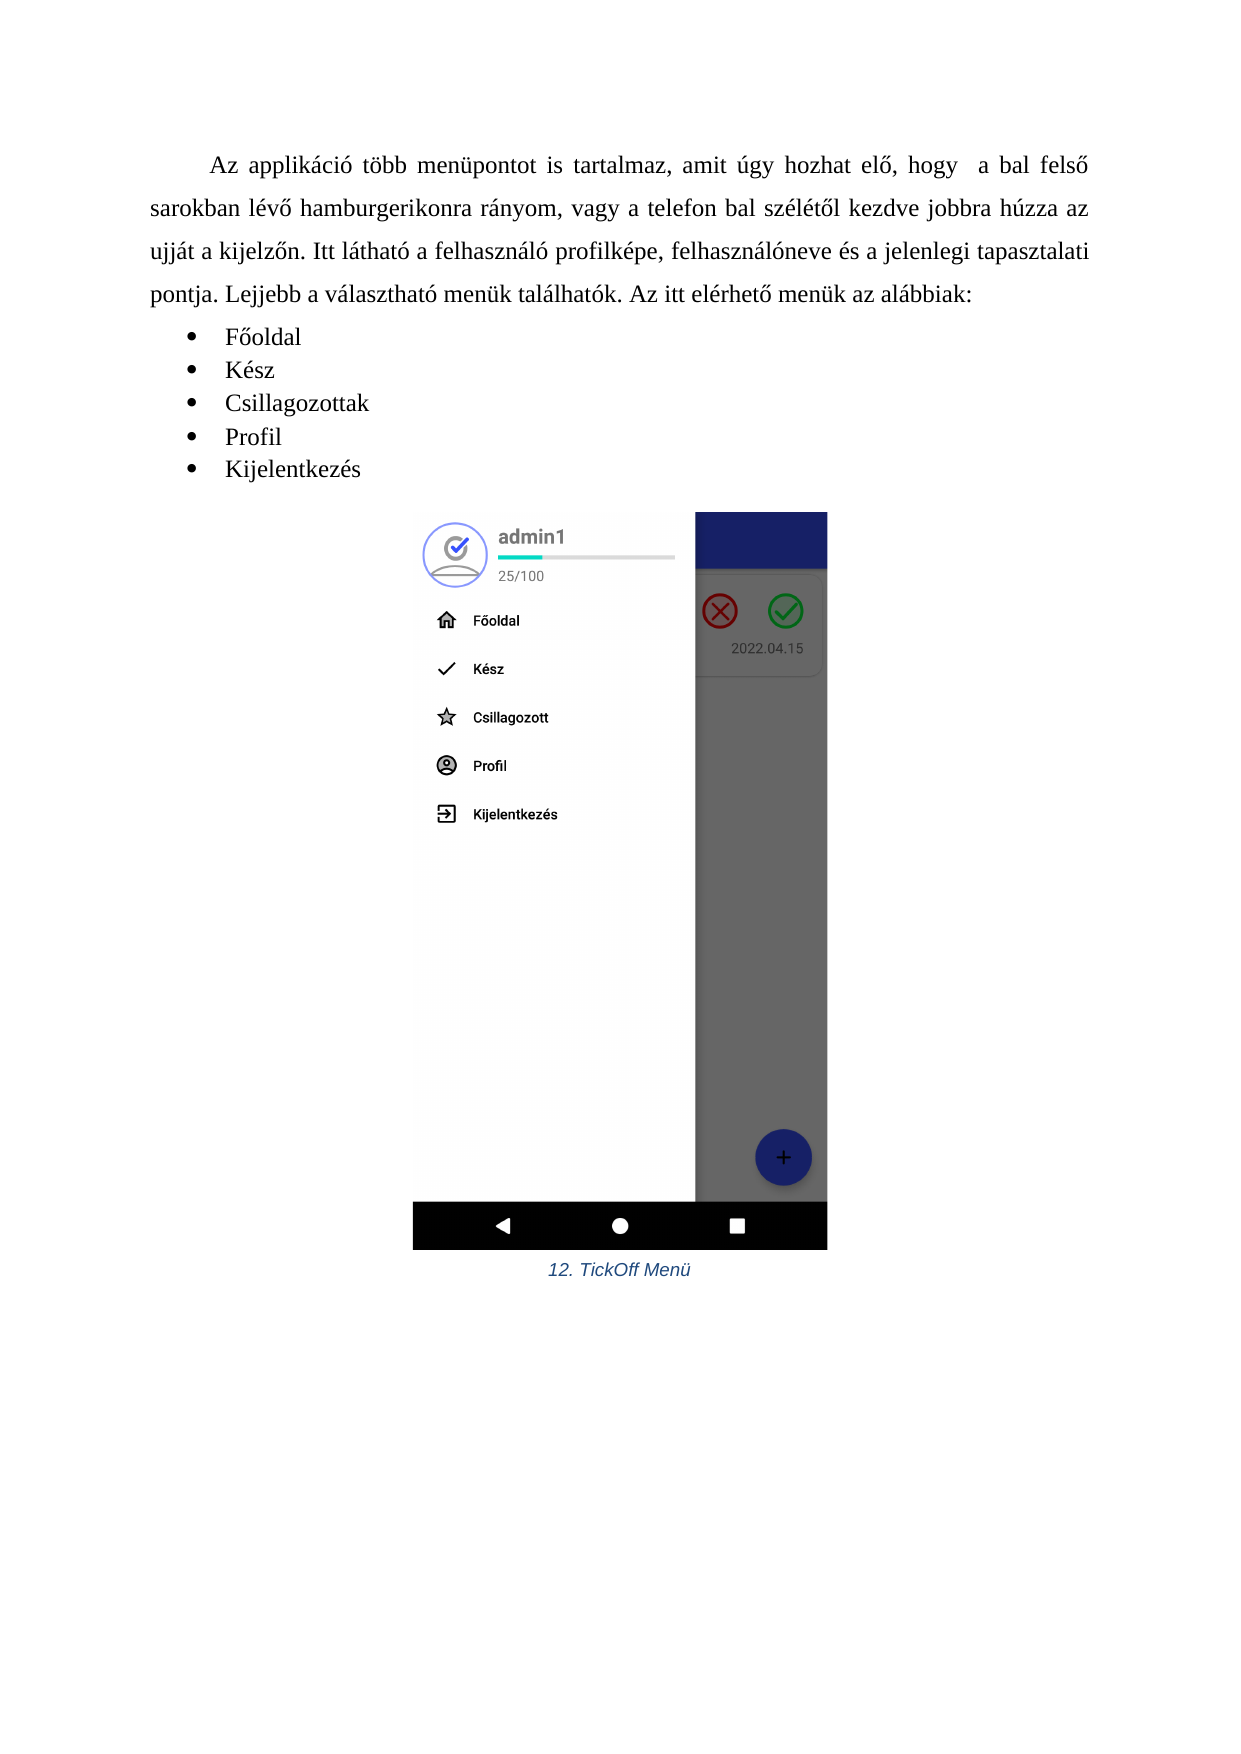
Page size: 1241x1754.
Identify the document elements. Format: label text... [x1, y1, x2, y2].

list Főoldal [187, 322, 1090, 351]
list Csillagozottak [187, 388, 1090, 417]
text Az applikáció több menüpontot is tartalmaz, amit úgy hozhat elő, hogy a bal felső sarokban lévő hamburgerikonra rányom, vagy a telefon bal szélétől kezdve jobbra húzza az ujját a kijelzőn. Itt látható a felhasználó profilképe, felhasználóneve és a jelenlegi tapasztalati pontja. Lejjebb a választható menük találhatók. Az itt elérhető menük az alábbiak: [150, 150, 1090, 308]
list Kész [187, 356, 1090, 384]
list Profil [187, 422, 1090, 450]
list Kijelentkezés [187, 454, 1090, 483]
picture [412, 512, 828, 1250]
